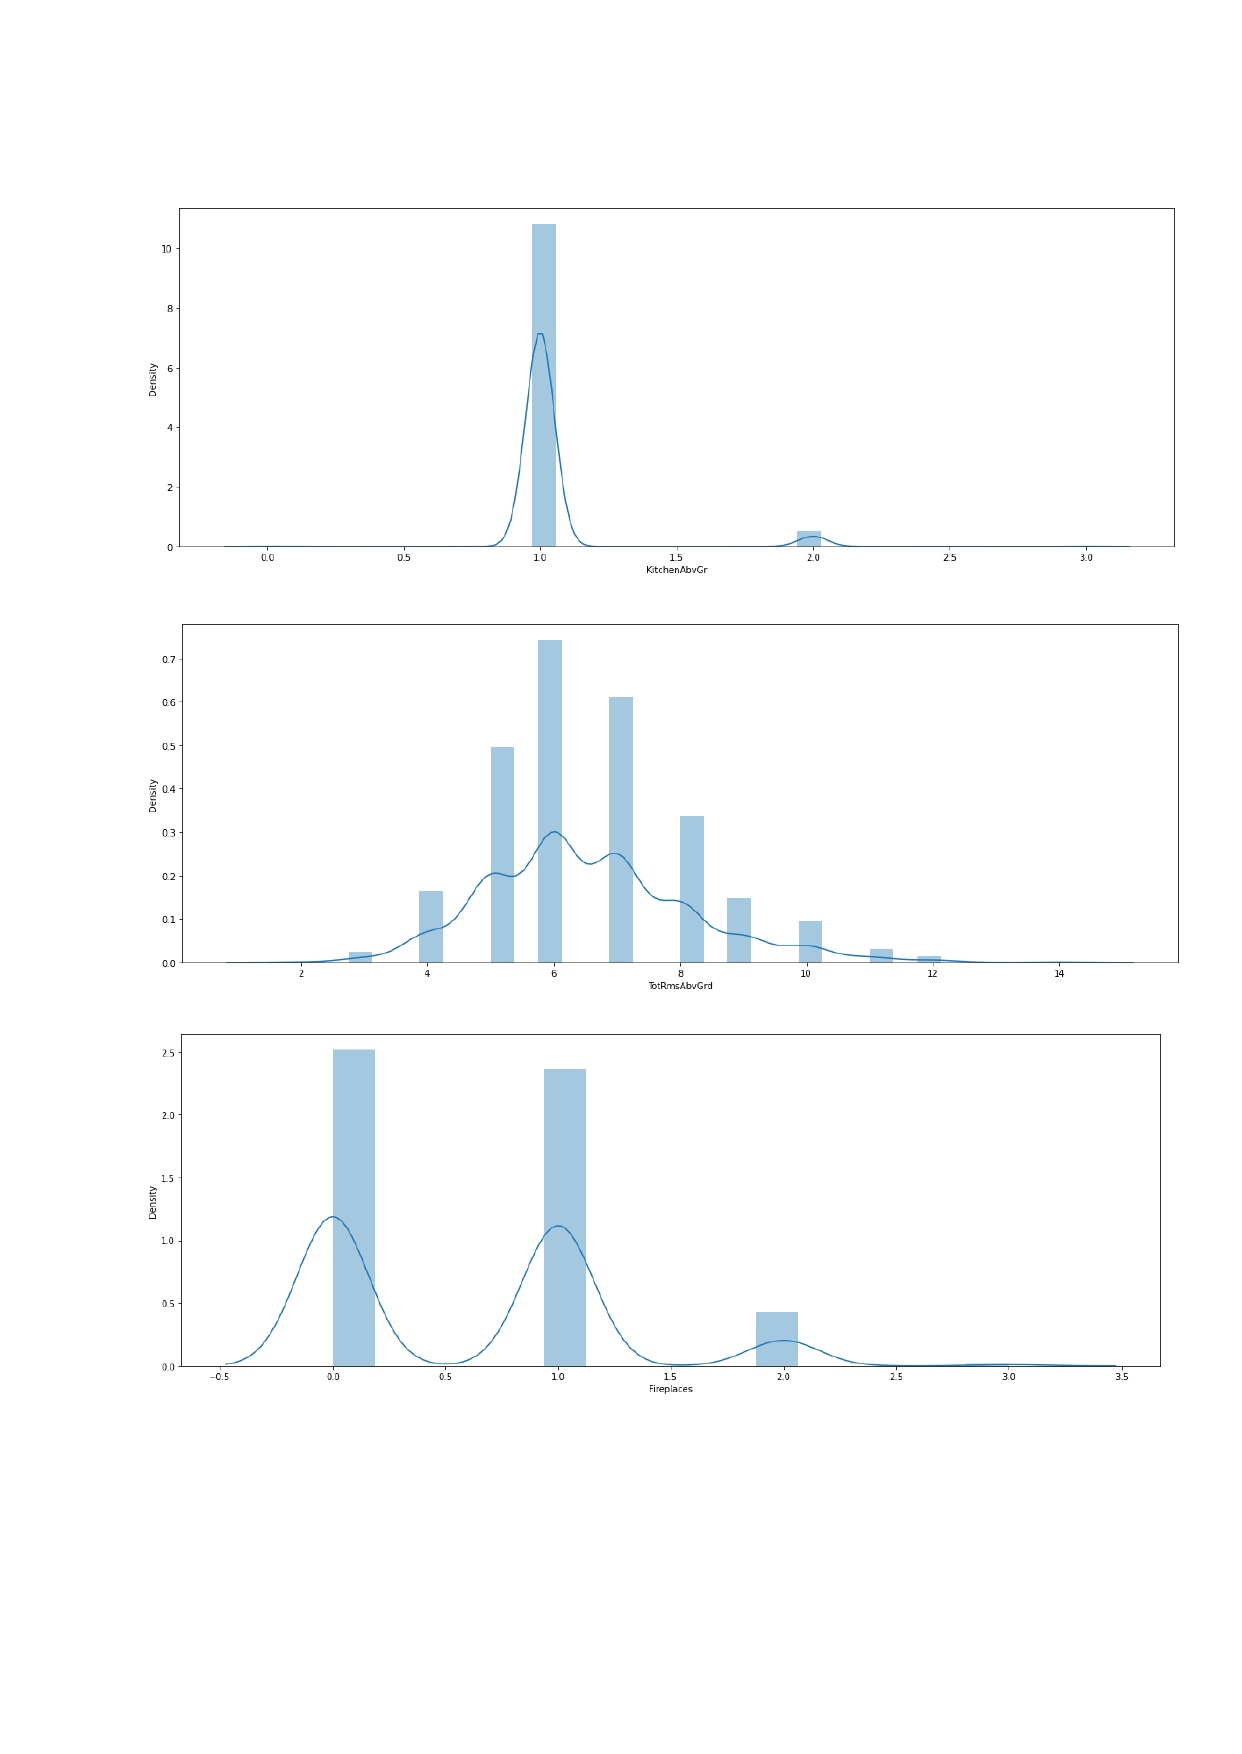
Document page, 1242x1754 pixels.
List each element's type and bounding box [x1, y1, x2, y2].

picture [142, 618, 1184, 996]
picture [142, 202, 1180, 580]
picture [142, 1028, 1166, 1399]
